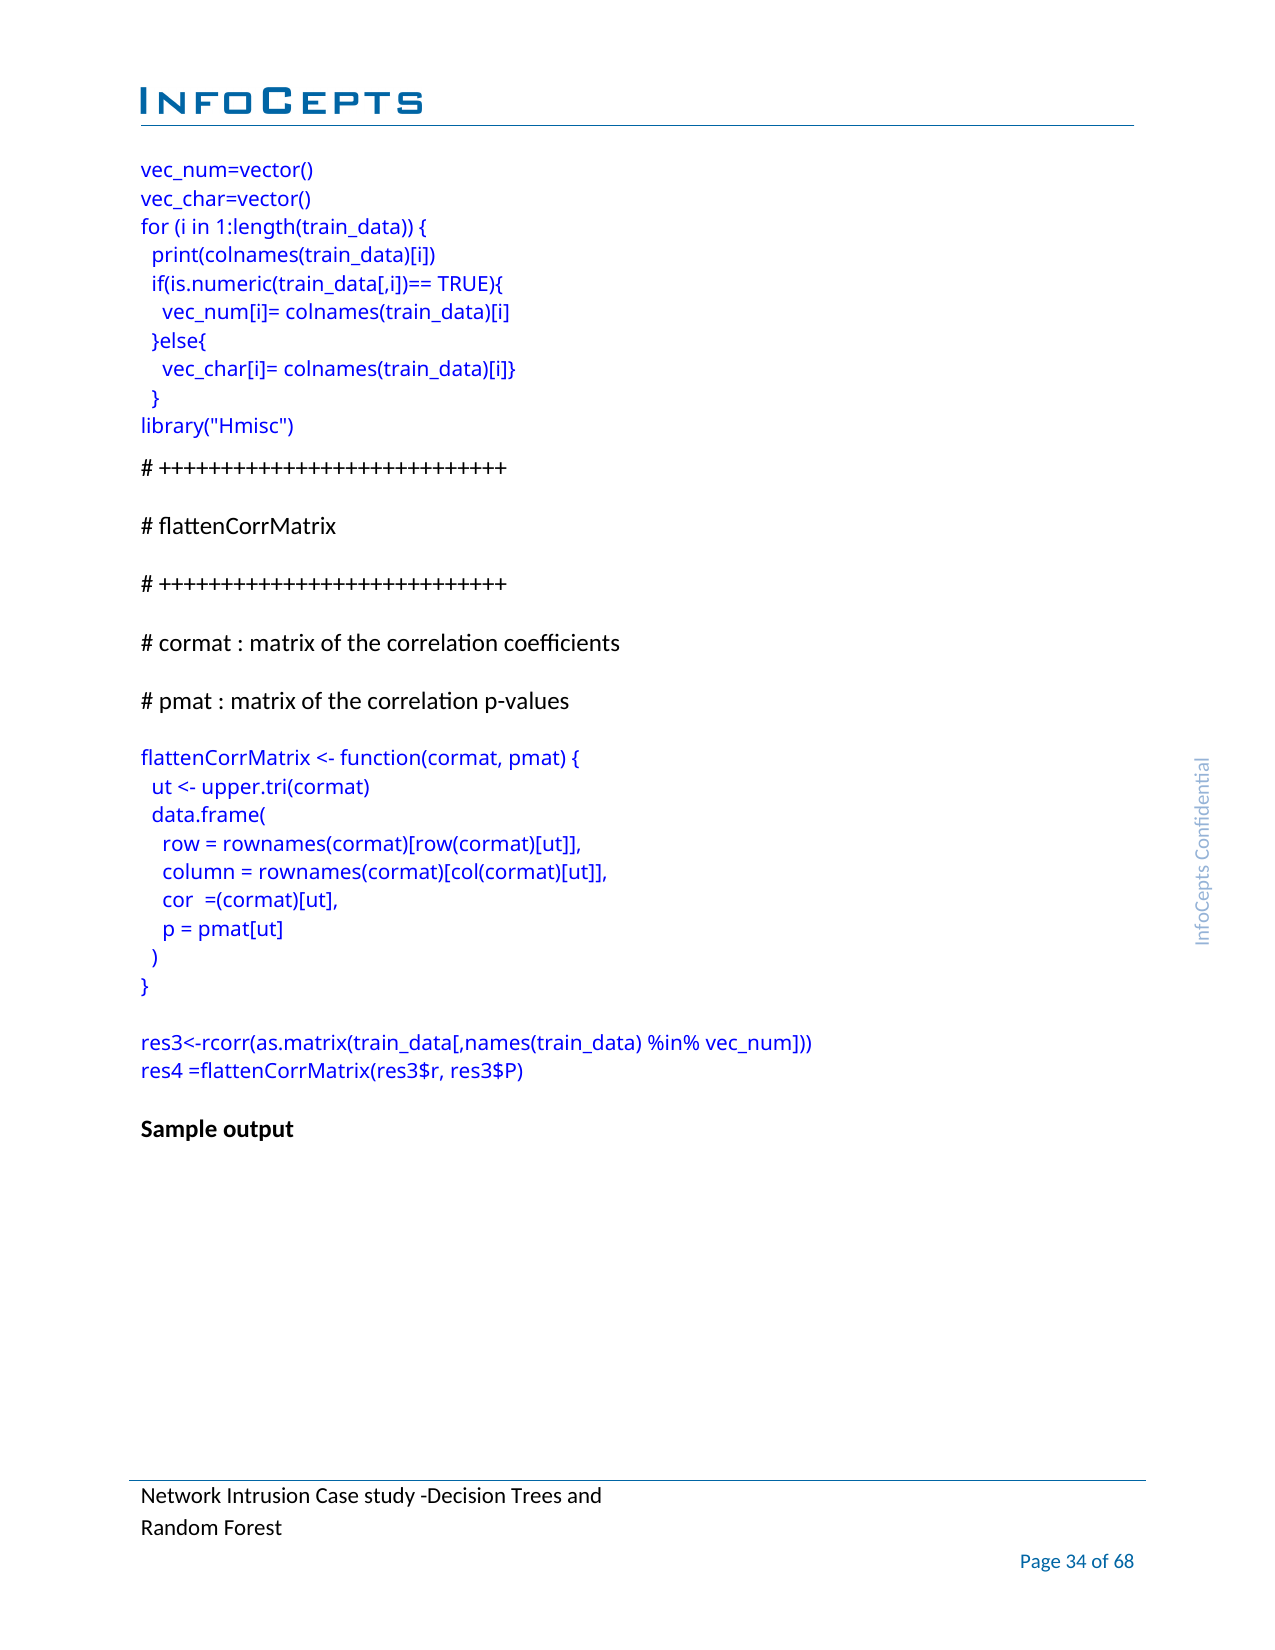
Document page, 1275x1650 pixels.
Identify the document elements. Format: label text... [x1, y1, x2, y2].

text } [141, 971, 1134, 999]
text ) [141, 942, 1134, 971]
text cor =(cormat)[ut], [141, 886, 1134, 914]
text res4 =flattenCorrMatrix(res3$r, res3$P) [141, 1056, 1134, 1084]
text vec_char=vector() [141, 184, 1134, 212]
text res3<-rcorr(as.matrix(train_data[,names(train_data) %in% vec_num])) [141, 1028, 1134, 1056]
text flattenCorrMatrix <- function(cormat, pmat) { [141, 743, 1134, 772]
text Sample output [141, 1113, 1134, 1143]
text if(is.numeric(train_data[,i])== TRUE){ [141, 269, 1134, 297]
text # flattenCorrMatrix [141, 510, 1134, 541]
text p = pmat[ut] [141, 914, 1134, 942]
text vec_char[i]= colnames(train_data)[i]} [141, 354, 1134, 383]
text } [141, 383, 1134, 411]
text # pmat : matrix of the correlation p-values [141, 685, 1134, 716]
text # ++++++++++++++++++++++++++++ [141, 569, 1134, 599]
text vec_num[i]= colnames(train_data)[i] [141, 297, 1134, 326]
picture [140, 87, 422, 114]
text column = rownames(cormat)[col(cormat)[ut]], [141, 857, 1134, 886]
text # cormat : matrix of the correlation coefficients [141, 627, 1134, 657]
text }else{ [141, 326, 1134, 354]
text ut <- upper.tri(cormat) [141, 772, 1134, 800]
text # ++++++++++++++++++++++++++++ [141, 452, 1134, 483]
text data.frame( [141, 800, 1134, 829]
text print(colnames(train_data)[i]) [141, 241, 1134, 269]
text row = rownames(cormat)[row(cormat)[ut]], [141, 829, 1134, 857]
text library("Hmisc") [141, 411, 1134, 440]
text vec_num=vector() [141, 155, 1134, 184]
text for (i in 1:length(train_data)) { [141, 212, 1134, 241]
